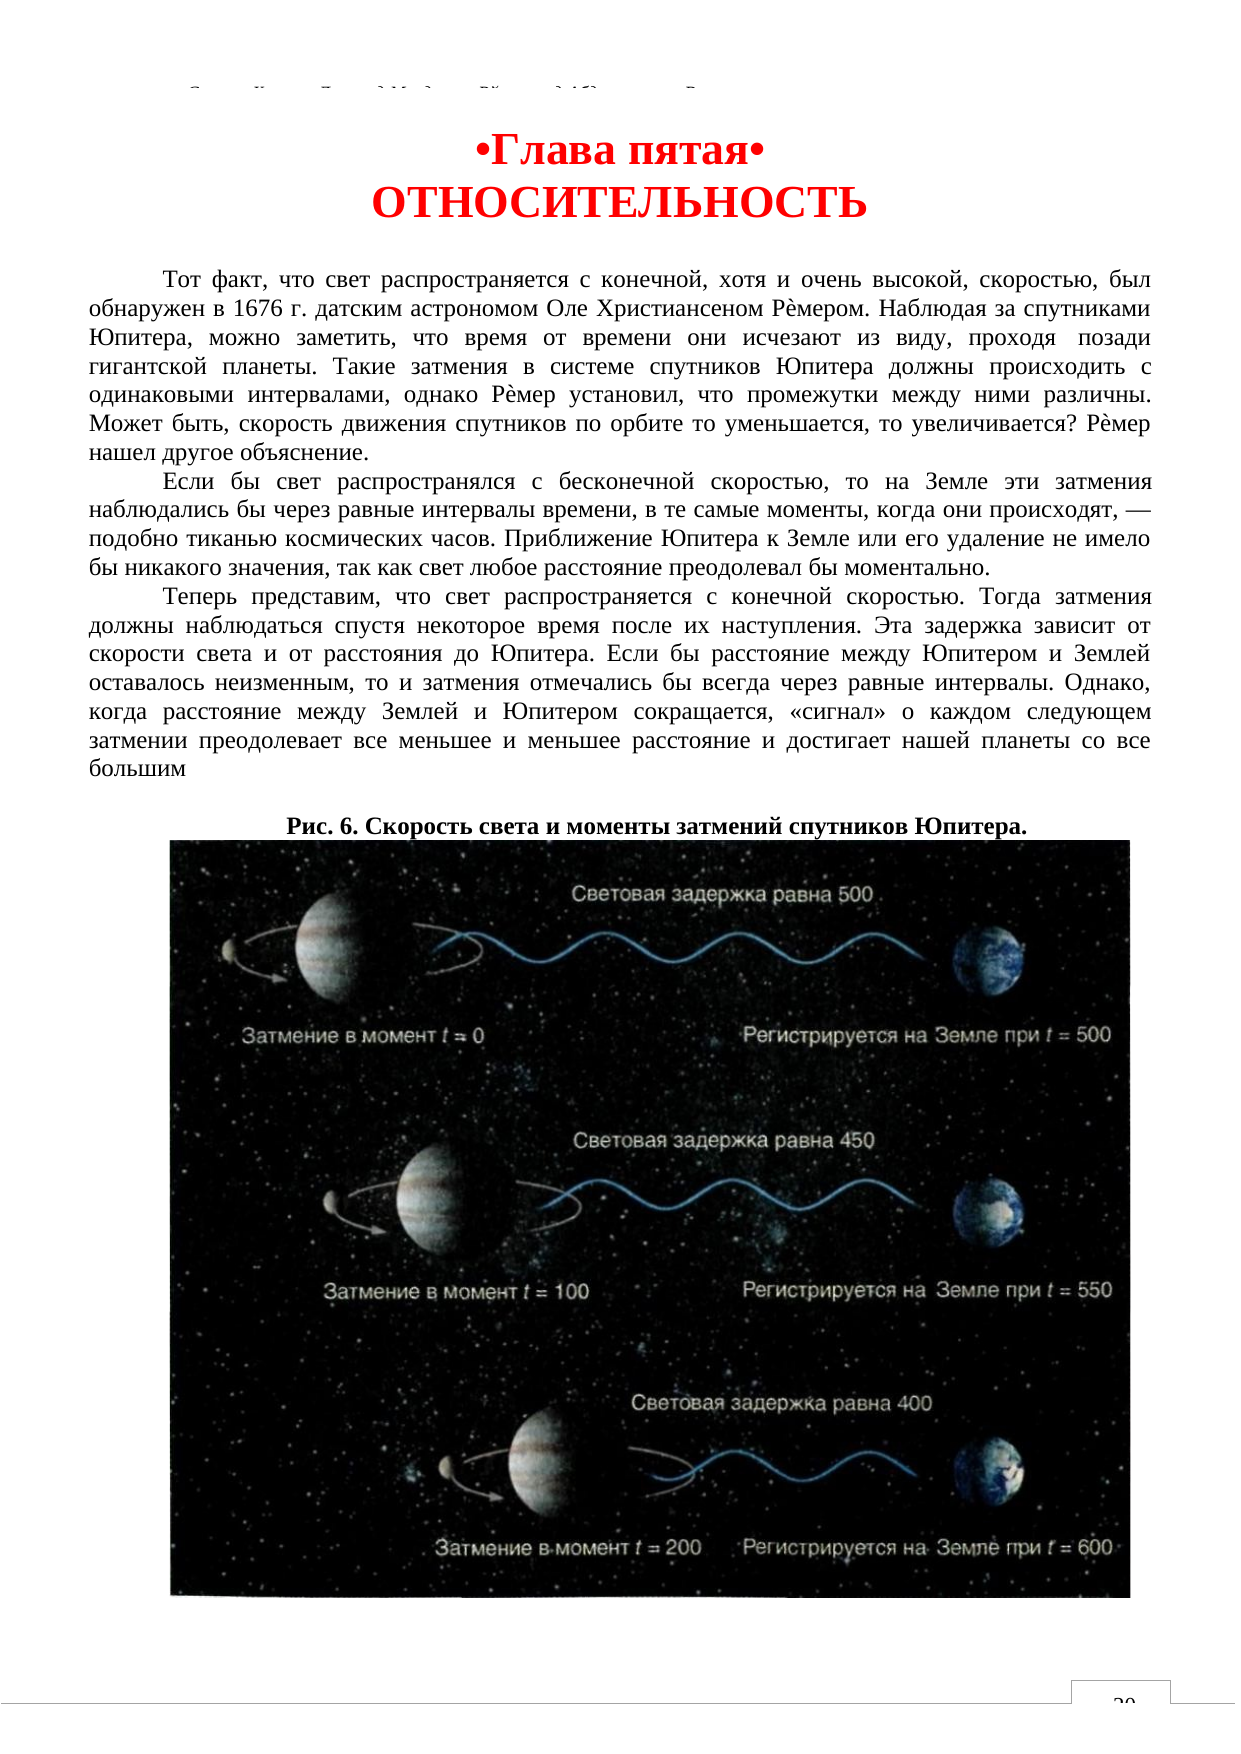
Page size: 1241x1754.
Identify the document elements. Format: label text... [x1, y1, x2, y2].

subtitle Рис. 6. Скорость света и моменты затмений спутников Юпитера. [286, 811, 1163, 840]
text ОТНОСИТЕЛЬНОСТЬ [99, 174, 1141, 227]
subtitle •Глава пятая• [99, 121, 1141, 174]
picture [169, 840, 1131, 1598]
text Если бы свет распространялся с бесконечной скоростью, то на Земле эти затмения наблюдались бы через равные интервалы времени, в те самые моменты, когда они происходят, — подобно тиканью космических часов. Приближение Юпитера к Земле или его удаление не имело бы никакого значения, так как свет любое расстояние преодолевал бы моментально. [88, 466, 1152, 581]
text Тот факт, что свет распространяется с конечной, хотя и очень высокой, скоростью, был обнаружен в 1676 г. датским астрономом Оле Христиансеном Рѐмером. Наблюдая за спутниками Юпитера, можно заметить, что время от времени они исчезают из виду, проходя позади гигантской планеты. Такие затмения в системе спутников Юпитера должны происходить с одинаковыми интервалами, однако Рѐмер установил, что промежутки между ними различны. Может быть, скорость движения спутников по орбите то уменьшается, то увеличивается? Рѐмер нашел другое объяснение. [88, 264, 1152, 466]
text Теперь представим, что свет распространяется с конечной скоростью. Тогда затмения должны наблюдаться спустя некоторое время после их наступления. Эта задержка зависит от скорости света и от расстояния до Юпитера. Если бы расстояние между Юпитером и Землей оставалось неизменным, то и затмения отмечались бы всегда через равные интервалы. Однако, когда расстояние между Землей и Юпитером сокращается, «сигнал» о каждом следующем затмении преодолевает все меньшее и меньшее расстояние и достигает нашей планеты со все большим [88, 581, 1152, 782]
